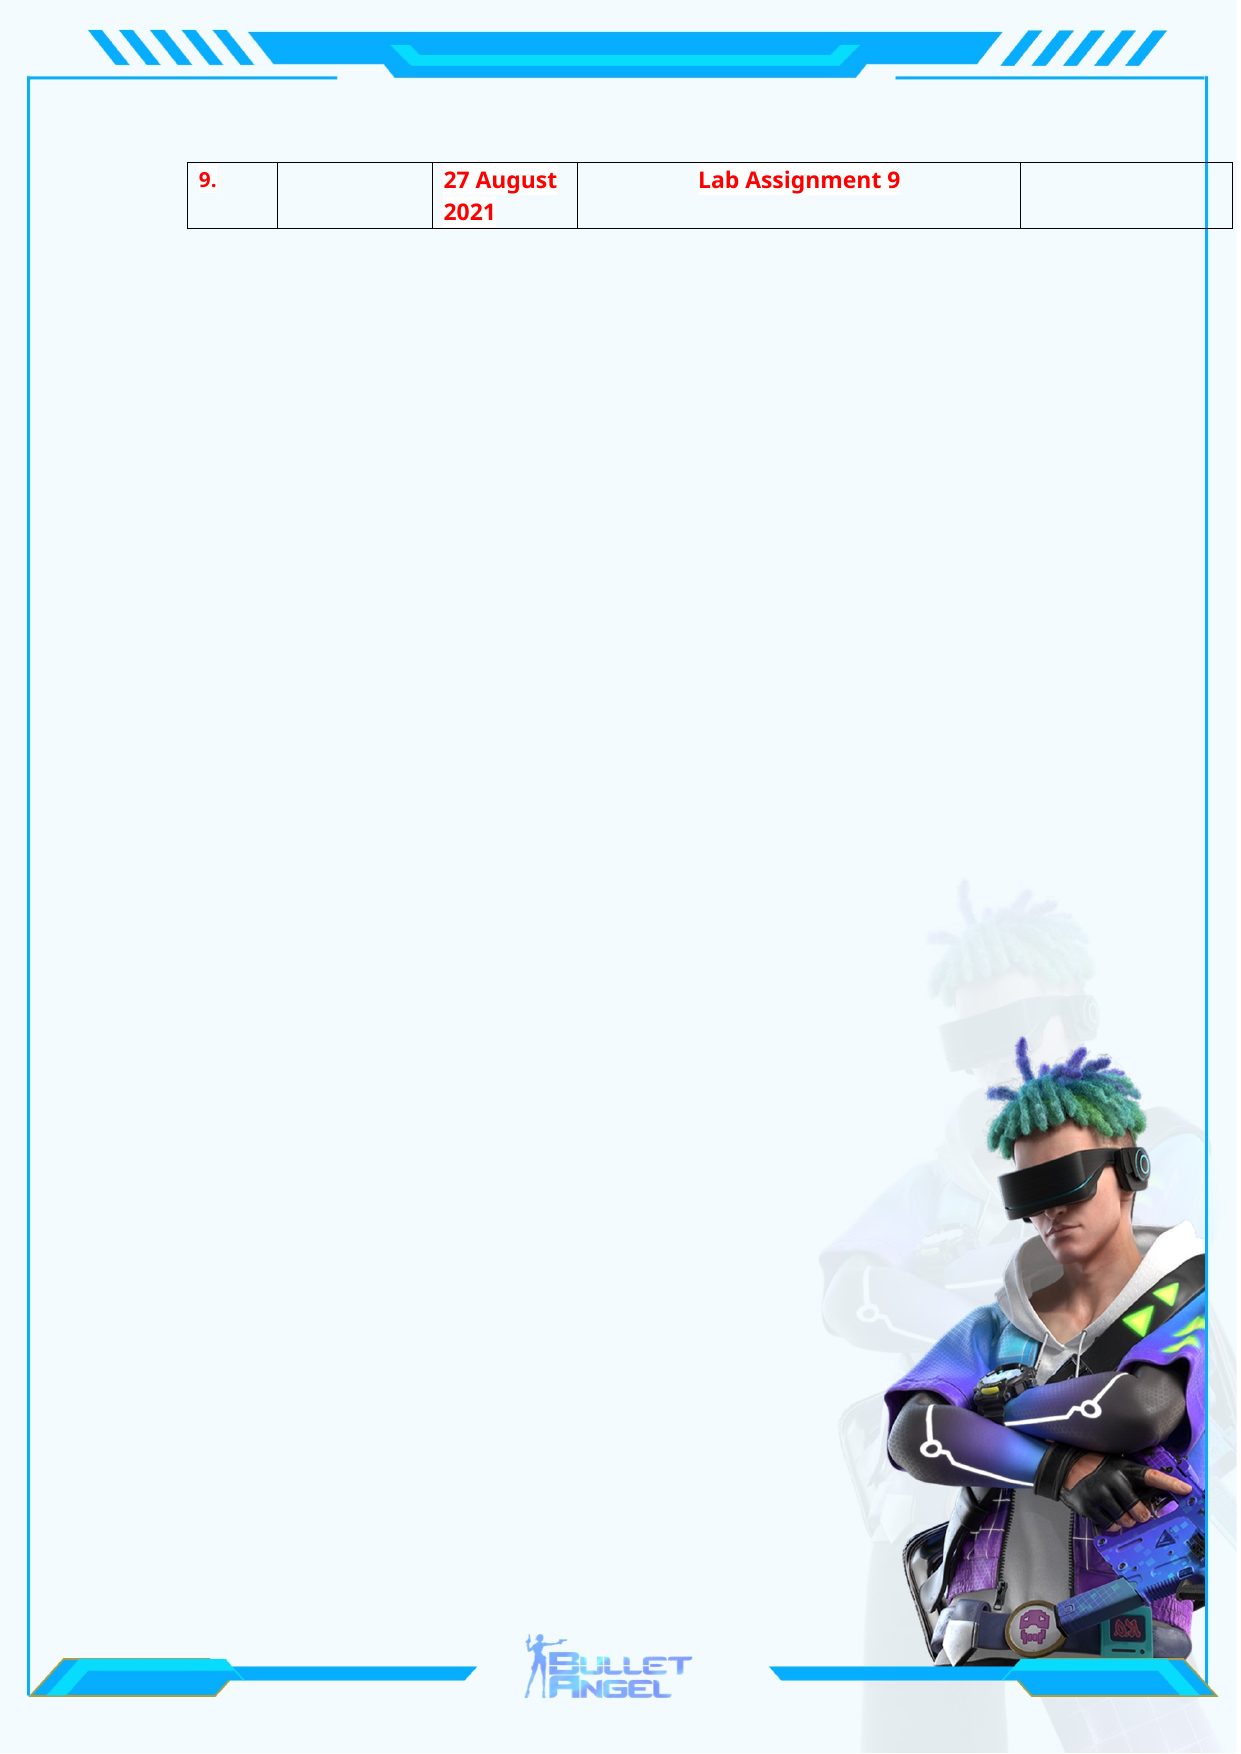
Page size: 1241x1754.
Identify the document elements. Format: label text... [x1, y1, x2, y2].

table_cell [278, 163, 432, 228]
table_cell 27 August 2021 [433, 163, 577, 228]
table_cell [1021, 163, 1232, 228]
table_cell Lab Assignment 9 [578, 163, 1020, 228]
table_cell 9. [188, 163, 277, 228]
picture [0, 0, 1237, 1753]
